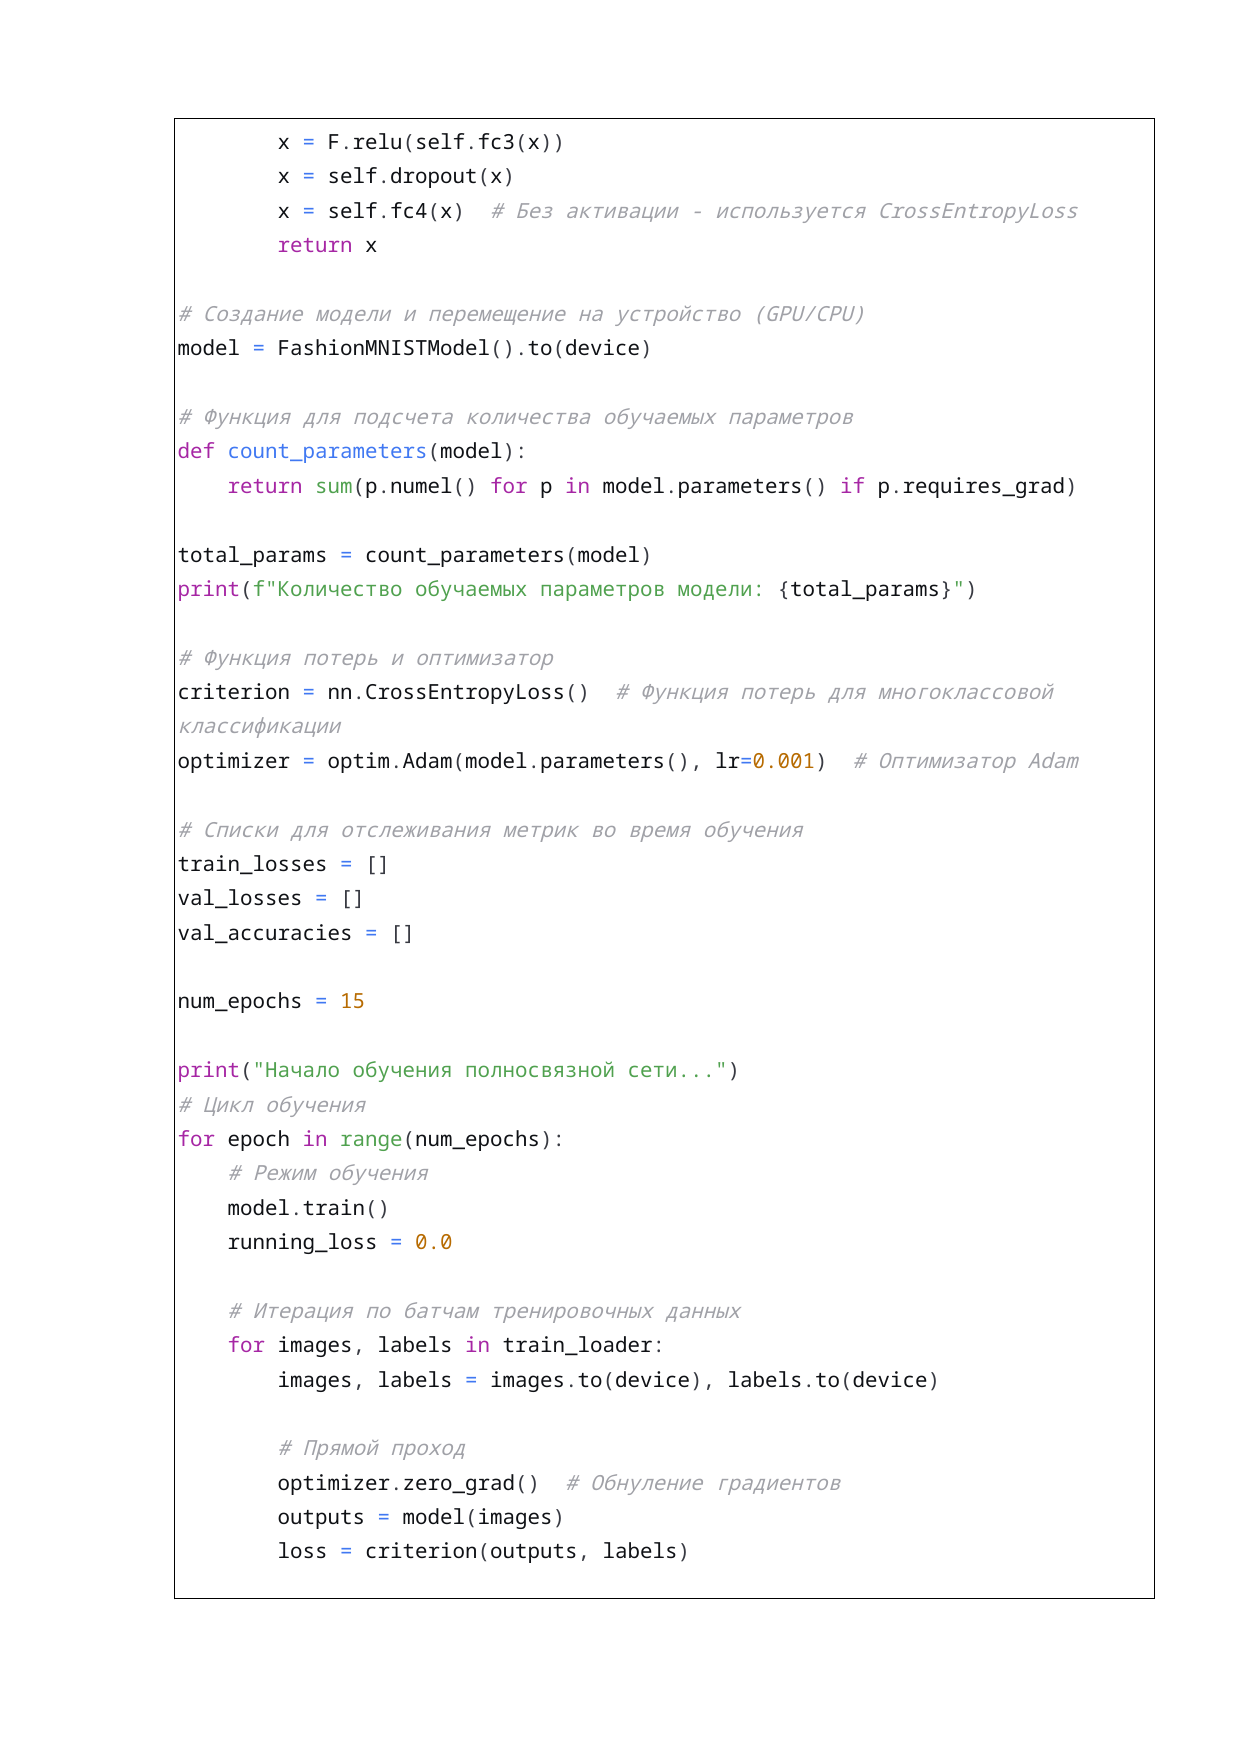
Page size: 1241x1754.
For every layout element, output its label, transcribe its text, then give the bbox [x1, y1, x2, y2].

text optimizer.zero_grad() # Обнуление градиентов [177, 1462, 1152, 1496]
text for images, labels in train_loader: [177, 1324, 1152, 1359]
text images, labels = images.to(device), labels.to(device) [177, 1359, 1152, 1393]
text outputs = model(images) [177, 1496, 1152, 1531]
text for epoch in range(num_epochs): [177, 1118, 1152, 1152]
text # Итерация по батчам тренировочных данных [177, 1290, 1152, 1324]
text # Прямой проход [177, 1427, 1152, 1462]
text criterion = nn.CrossEntropyLoss() # Функция потерь для многоклассовой классификации [177, 671, 1152, 740]
text running_loss = 0.0 [177, 1221, 1152, 1256]
text print("Начало обучения полносвязной сети...") [177, 1049, 1152, 1084]
text val_losses = [] [177, 877, 1152, 912]
text # Списки для отслеживания метрик во время обучения [177, 809, 1152, 843]
text x = F.relu(self.fc3(x)) [175, 119, 1154, 156]
text optimizer = optim.Adam(model.parameters(), lr=0.001) # Оптимизатор Adam [177, 740, 1152, 774]
text model = FashionMNISTModel().to(device) [177, 327, 1152, 362]
text # Цикл обучения [177, 1084, 1152, 1118]
text def count_parameters(model): [177, 431, 1152, 465]
text # Функция потерь и оптимизатор [177, 637, 1152, 671]
text num_epochs = 15 [177, 981, 1152, 1015]
text loss = criterion(outputs, labels) [177, 1531, 1152, 1565]
text train_losses = [] [177, 843, 1152, 877]
text # Создание модели и перемещение на устройство (GPU/CPU) [177, 293, 1152, 327]
text model.train() [177, 1187, 1152, 1221]
text # Функция для подсчета количества обучаемых параметров [177, 396, 1152, 431]
text x = self.dropout(x) [177, 156, 1152, 190]
text print(f"Количество обучаемых параметров модели: {total_params}") [177, 568, 1152, 602]
text return sum(p.numel() for p in model.parameters() if p.requires_grad) [177, 465, 1152, 499]
text total_params = count_parameters(model) [177, 534, 1152, 568]
text x = self.fc4(x) # Без активации - используется CrossEntropyLoss [177, 190, 1152, 224]
text # Режим обучения [177, 1152, 1152, 1187]
text return x [177, 224, 1152, 259]
text val_accuracies = [] [177, 912, 1152, 946]
